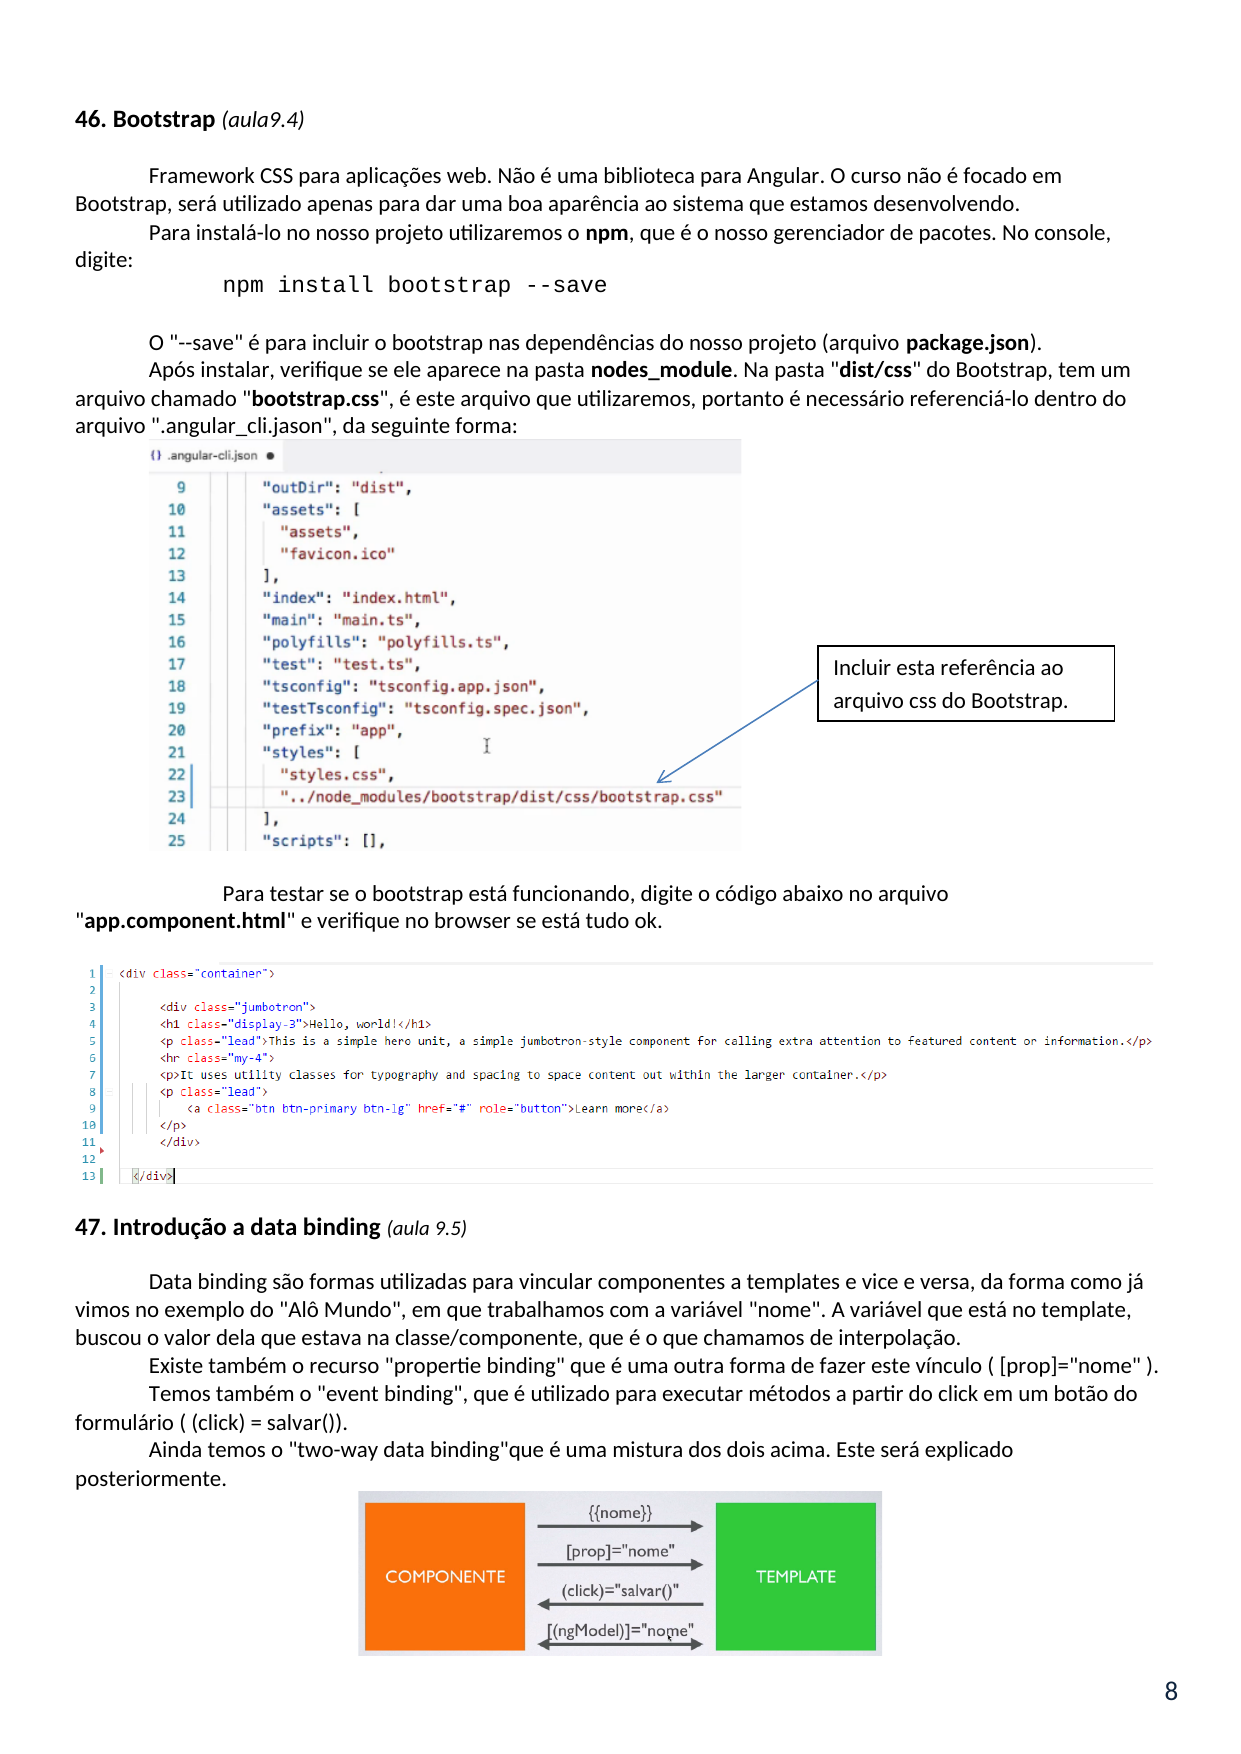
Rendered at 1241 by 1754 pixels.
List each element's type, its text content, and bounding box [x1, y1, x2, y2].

text Data binding são formas utilizadas para vincular componentes a templates e vice e versa, da forma como já vimos no exemplo do "Alô Mundo", em que trabalhamos com a variável "nome". A variável que está no template, buscou o valor dela que estava na classe/componente, que é o que chamamos de interpolação. [75, 1267, 1165, 1352]
text Ainda temos o "two-way data binding"que é uma mistura dos dois acima. Este será explicado posteriormente. [75, 1436, 1165, 1492]
picture [148, 439, 742, 851]
text Temos também o "event binding", que é utilizado para executar métodos a partir do click em um botão do formulário ( (click) = salvar()). [75, 1379, 1165, 1436]
text Para instalá-lo no nosso projeto utilizaremos o npm, que é o nosso gerenciador de pacotes. No console, digite: [75, 218, 1165, 274]
text npm install bootstrap --save [75, 274, 1165, 299]
text Framework CSS para aplicações web. Não é uma biblioteca para Angular. O curso não é focado em Bootstrap, será utilizado apenas para dar uma boa aparência ao sistema que estamos desenvolvendo. [75, 162, 1165, 218]
text O "--save" é para incluir o bootstrap nas dependências do nosso projeto (arquivo package.json). [75, 328, 1165, 356]
text Após instalar, verifique se ele aparece na pasta nodes_module. Na pasta "dist/css" do Bootstrap, tem um arquivo chamado "bootstrap.css", é este arquivo que utilizaremos, portanto é necessário referenciá-lo dentro do arquivo ".angular_cli.jason", da seguinte forma: [75, 356, 1165, 440]
text 46. Bootstrap (aula9.4) [75, 103, 1165, 133]
text 47. Introdução a data binding (aula 9.5) [75, 1212, 1165, 1242]
text Para testar se o bootstrap está funcionando, digite o código abaixo no arquivo "app.component.html" e verifique no browser se está tudo ok. [75, 879, 1165, 935]
picture [75, 962, 1154, 1184]
picture [358, 1491, 883, 1656]
text Existe também o recurso "propertie binding" que é uma outra forma de fazer este vínculo ( [prop]="nome" ). [75, 1352, 1165, 1379]
